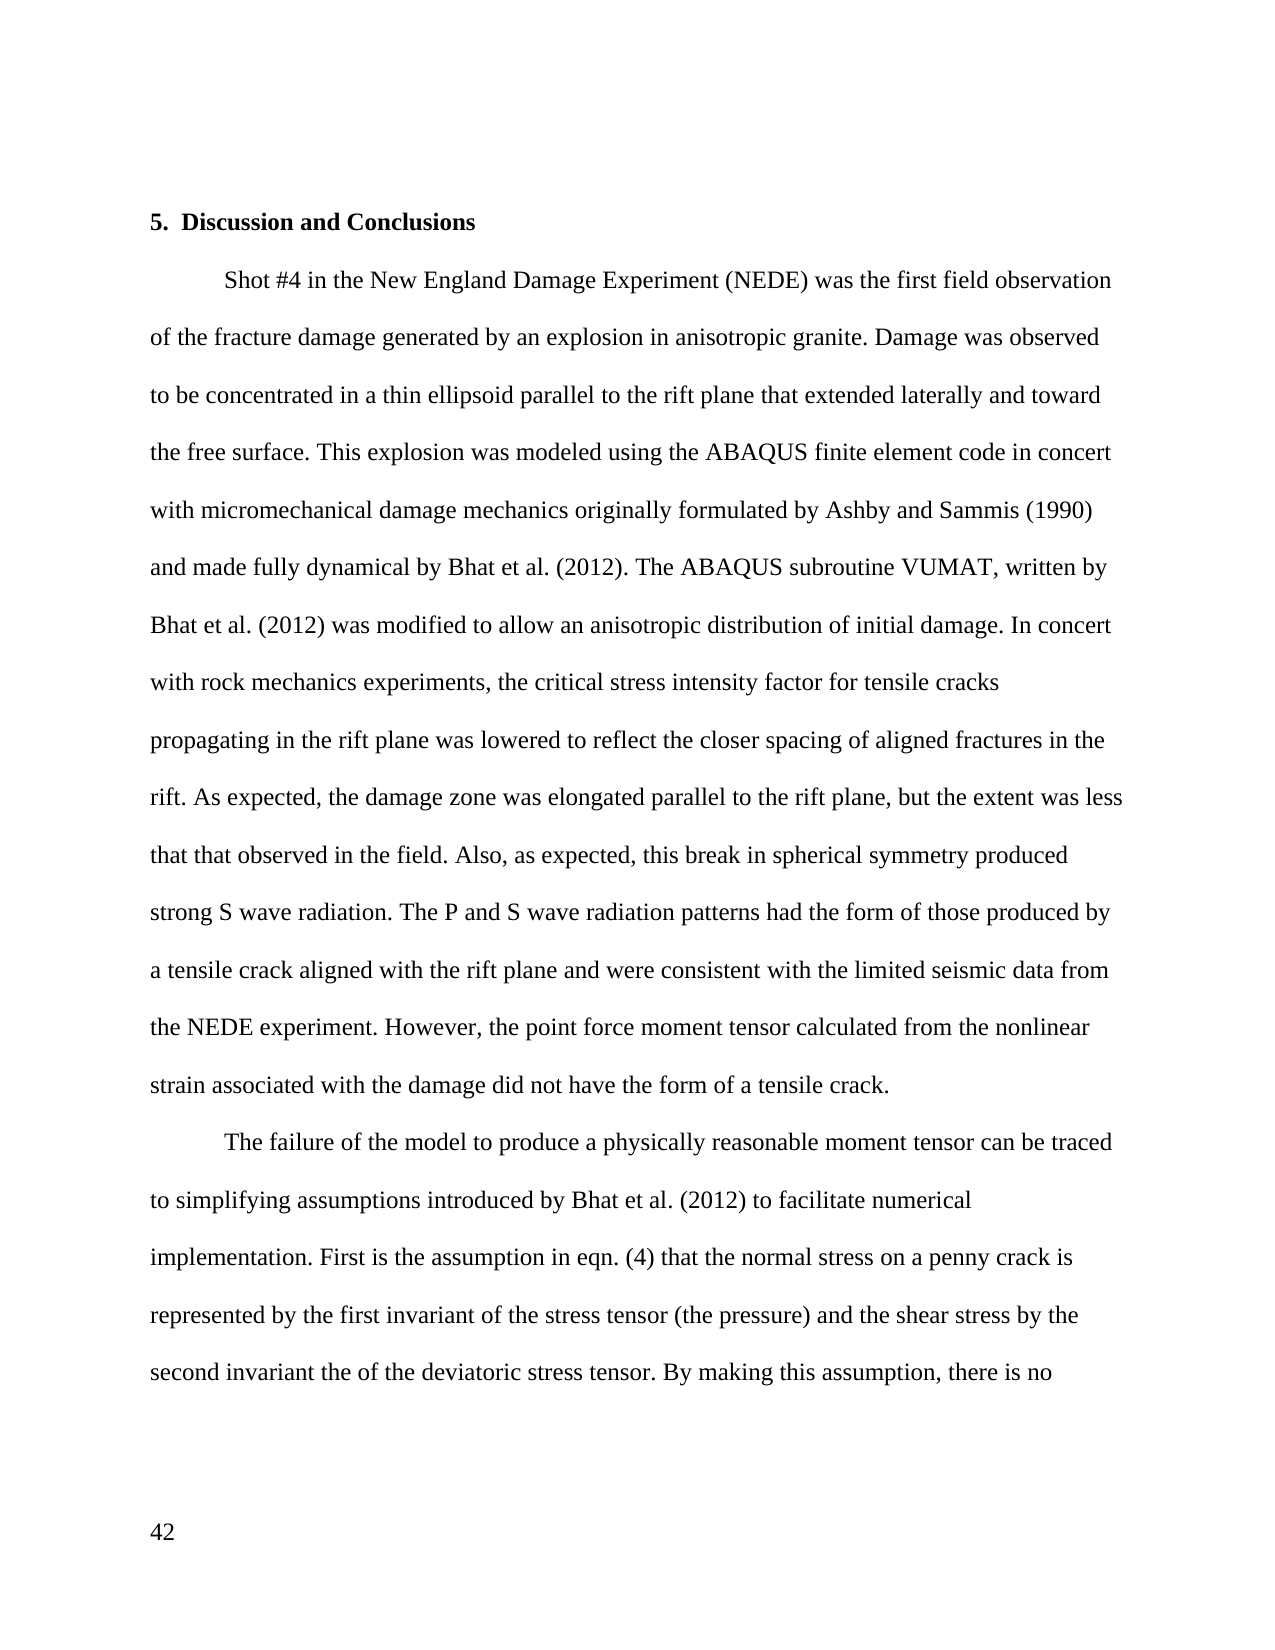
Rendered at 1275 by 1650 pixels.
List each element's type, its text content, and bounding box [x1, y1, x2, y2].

text Shot #4 in the New England Damage Experiment (NEDE) was the first field observation of the fracture damage generated by an explosion in anisotropic granite. Damage was observed to be concentrated in a thin ellipsoid parallel to the rift plane that extended laterally and toward the free surface. This explosion was modeled using the ABAQUS finite element code in concert with micromechanical damage mechanics originally formulated by Ashby and Sammis (1990) and made fully dynamical by Bhat et al. (2012). The ABAQUS subroutine VUMAT, written by Bhat et al. (2012) was modified to allow an anisotropic distribution of initial damage. In concert with rock mechanics experiments, the critical stress intensity factor for tensile cracks propagating in the rift plane was lowered to reflect the closer spacing of aligned fractures in the rift. As expected, the damage zone was elongated parallel to the rift plane, but the extent was less that that observed in the field. Also, as expected, this break in spherical symmetry produced strong S wave radiation. The P and S wave radiation patterns had the form of those produced by a tensile crack aligned with the rift plane and were consistent with the limited seismic data from the NEDE experiment. However, the point force moment tensor calculated from the nonlinear strain associated with the damage did not have the form of a tensile crack. [150, 265, 1125, 1099]
subtitle 5. Discussion and Conclusions [150, 207, 1125, 236]
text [150, 1127, 1125, 1386]
